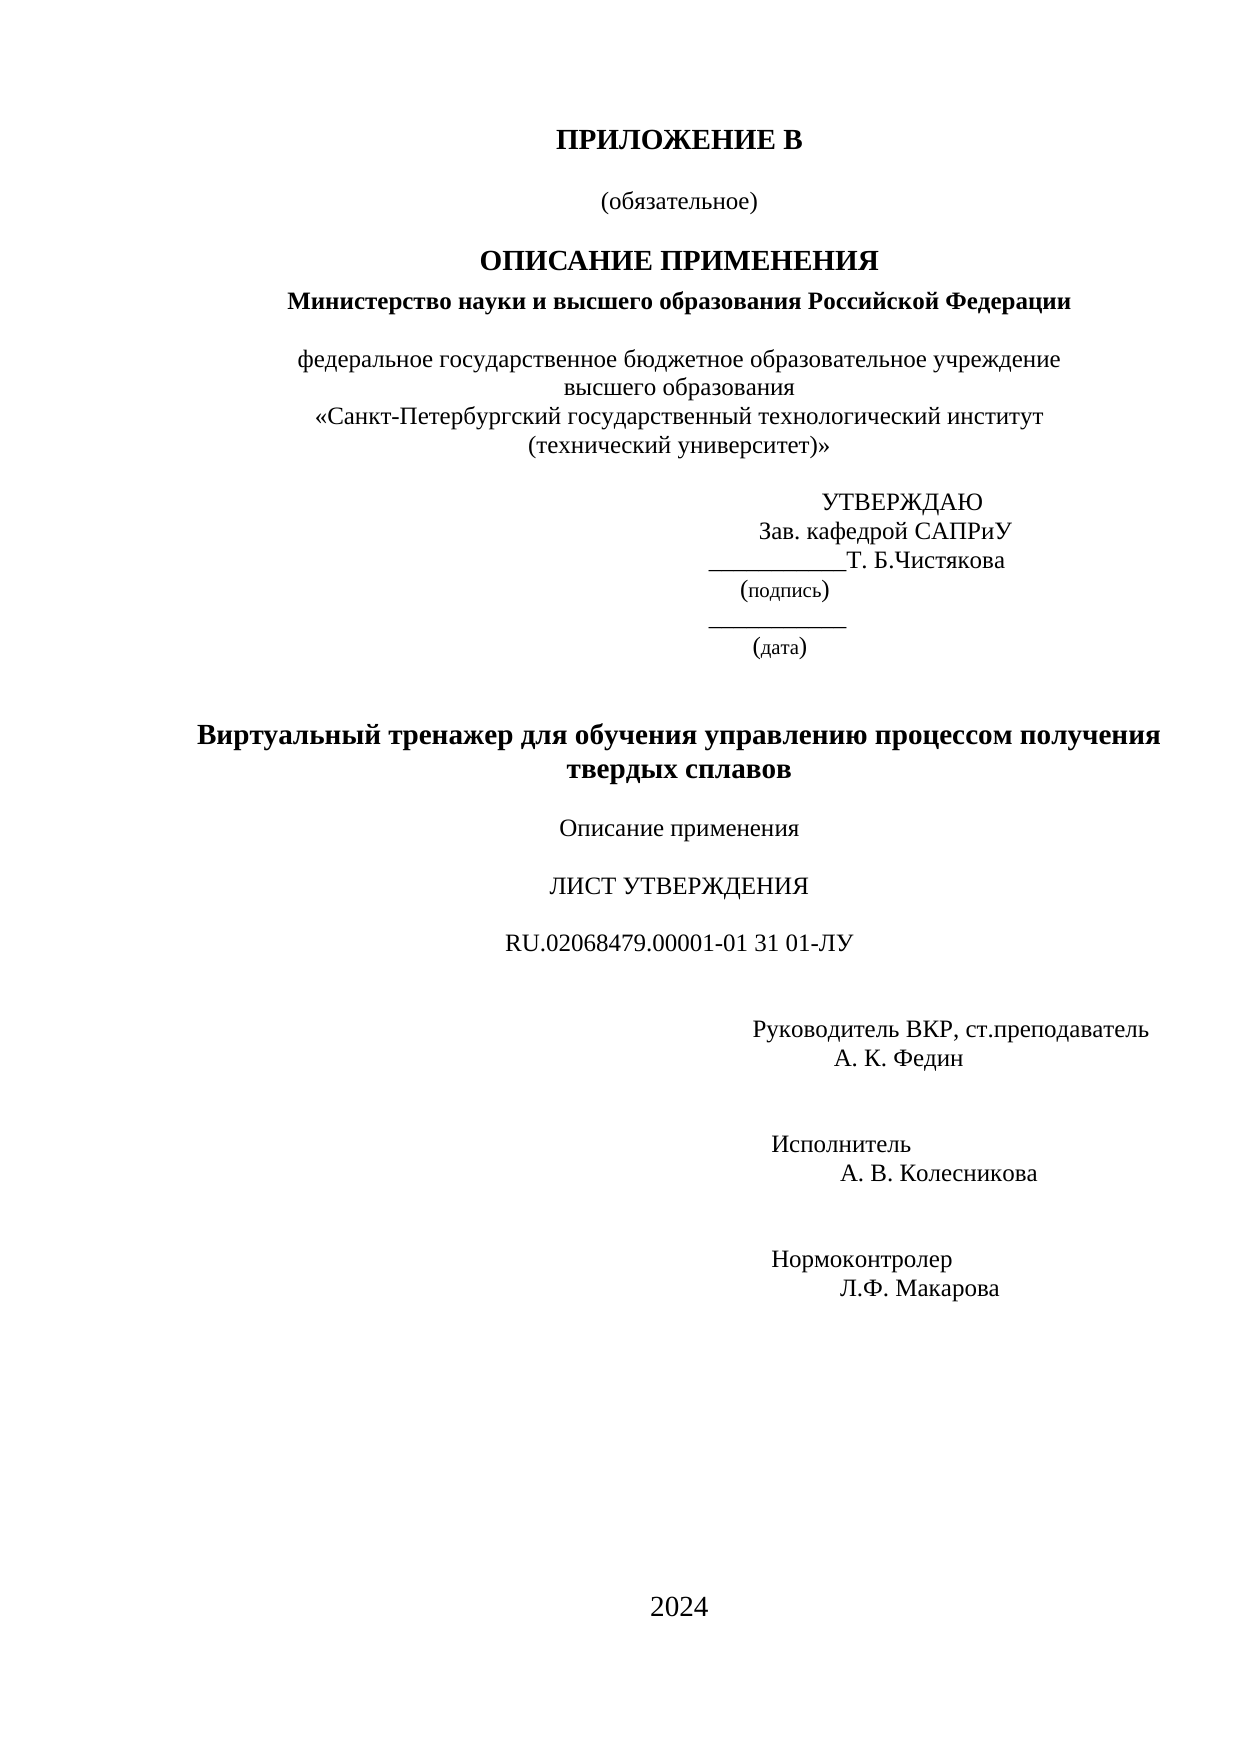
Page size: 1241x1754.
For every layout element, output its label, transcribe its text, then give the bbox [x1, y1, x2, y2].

text (обязательное) [177, 186, 1181, 214]
text Исполнитель [177, 1129, 1181, 1158]
text ОПИСАНИЕ ПРИМЕНЕНИЯ [177, 243, 1181, 276]
text Виртуальный тренажер для обучения управлению процессом получения твердых сплавов [177, 717, 1181, 784]
text Зав. кафедрой САПРиУ [177, 516, 1181, 545]
text Руководитель ВКР, ст.преподаватель [177, 1014, 1181, 1043]
text ЛИСТ УТВЕРЖДЕНИЯ [177, 871, 1181, 899]
text ___________ [177, 602, 1181, 631]
text «Санкт-Петербургский государственный технологический институт [177, 401, 1181, 430]
text RU.02068479.00001-01 31 01-ЛУ [177, 928, 1181, 957]
text (технический университет)» [177, 430, 1181, 459]
text Описание применения [177, 813, 1181, 842]
text ___________Т. Б.Чистякова [177, 545, 1181, 574]
text высшего образования [177, 372, 1181, 401]
text 2024 [177, 1589, 1181, 1623]
text ПРИЛОЖЕНИЕ В [177, 122, 1181, 156]
text Л.Ф. Макарова [177, 1273, 1181, 1302]
text А. В. Колесникова [177, 1158, 1181, 1187]
text А. К. Федин [177, 1043, 1181, 1072]
text (дата) [177, 631, 1181, 660]
text федеральное государственное бюджетное образовательное учреждение [177, 344, 1181, 372]
text Нормоконтролер [177, 1244, 1181, 1273]
text (подпись) [177, 574, 1181, 602]
text Министерство науки и высшего образования Российской Федерации [177, 286, 1181, 315]
text УТВЕРЖДАЮ [177, 487, 1181, 516]
